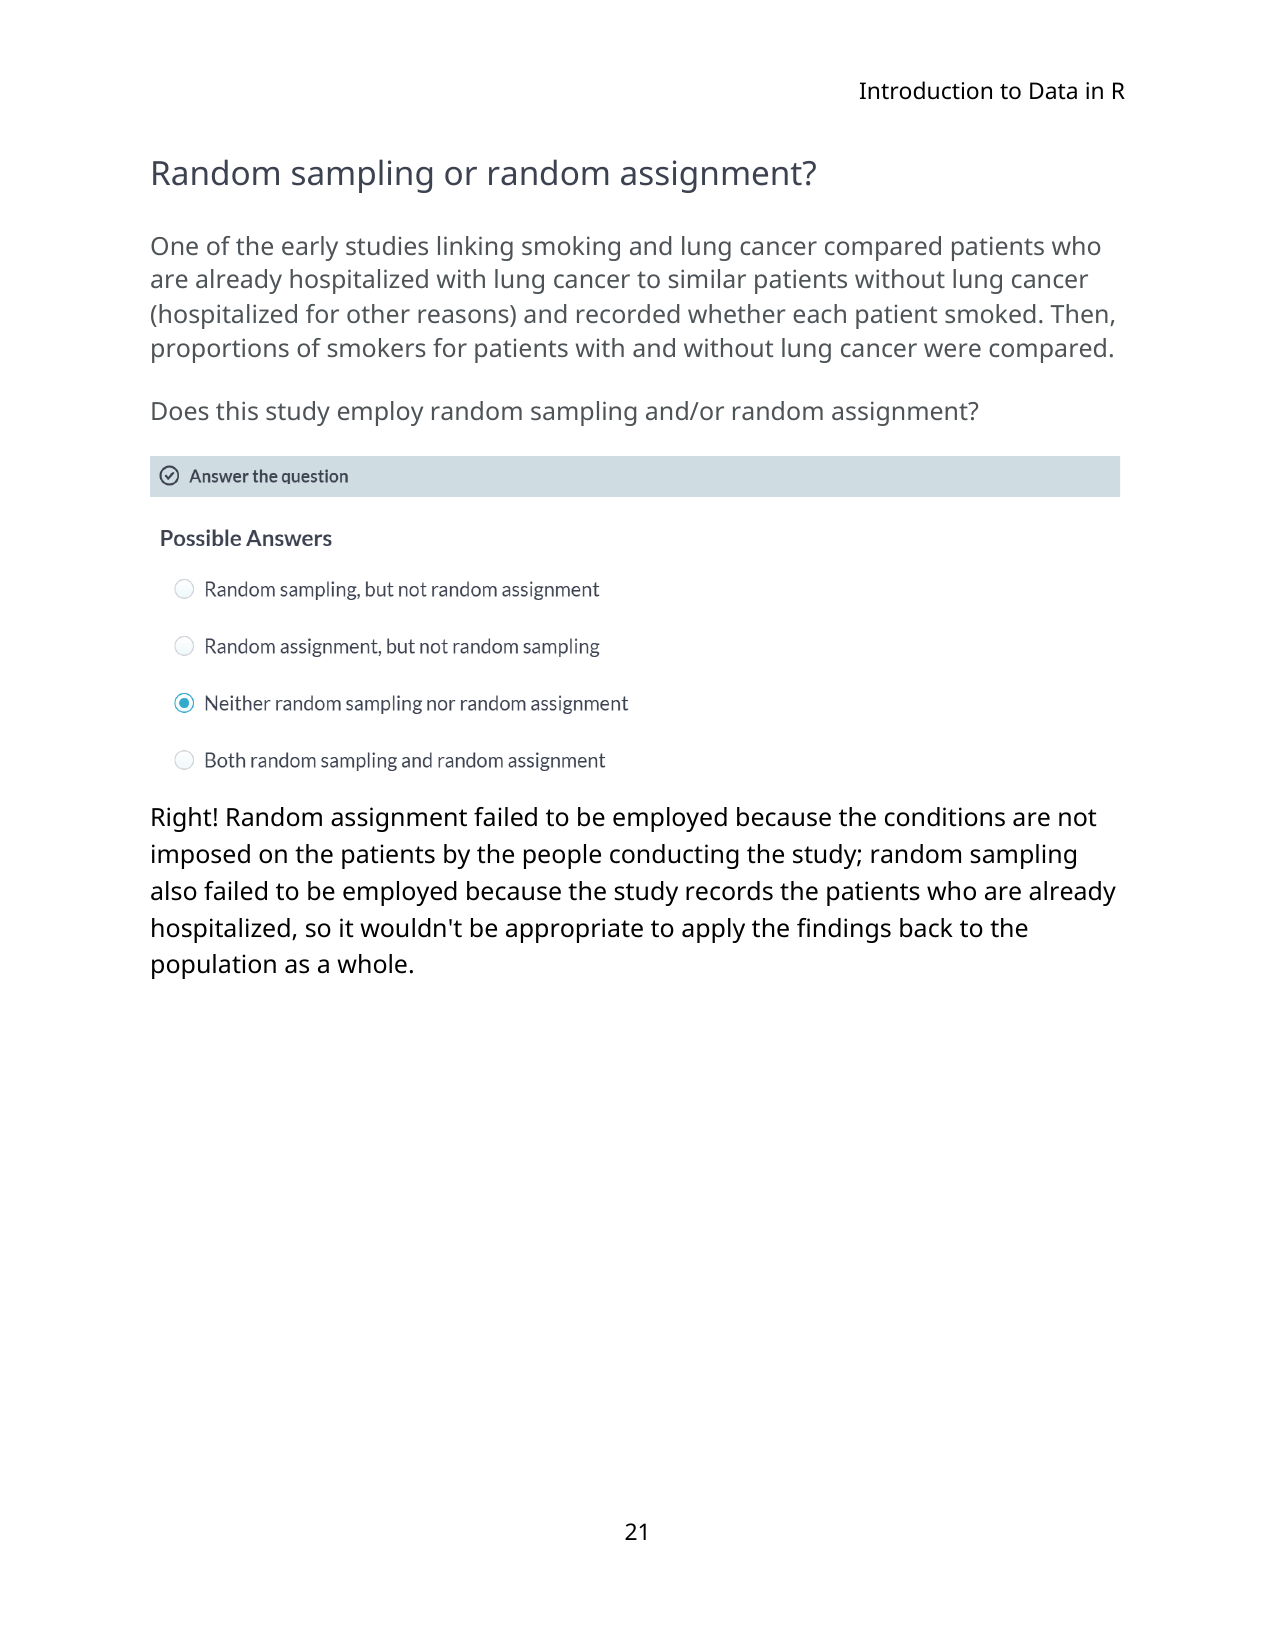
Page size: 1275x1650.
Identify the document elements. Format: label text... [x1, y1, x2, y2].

text One of the early studies linking smoking and lung cancer compared patients who are already hospitalized with lung cancer to similar patients without lung cancer (hospitalized for other reasons) and recorded whether each patient smoked. Then, proportions of smokers for patients with and without lung cancer were compared. [150, 228, 1125, 364]
text Does this study employ random sampling and/or random assignment? [150, 393, 1125, 428]
text Right! Random assignment failed to be employed because the conditions are not imposed on the patients by the people conducting the study; random sampling also failed to be employed because the study records the patients who are already hospitalized, so it wouldn't be appropriate to apply the findings back to the population as a whole. [150, 800, 1125, 981]
picture [150, 456, 1121, 782]
subtitle Random sampling or random assignment? [150, 150, 1125, 195]
